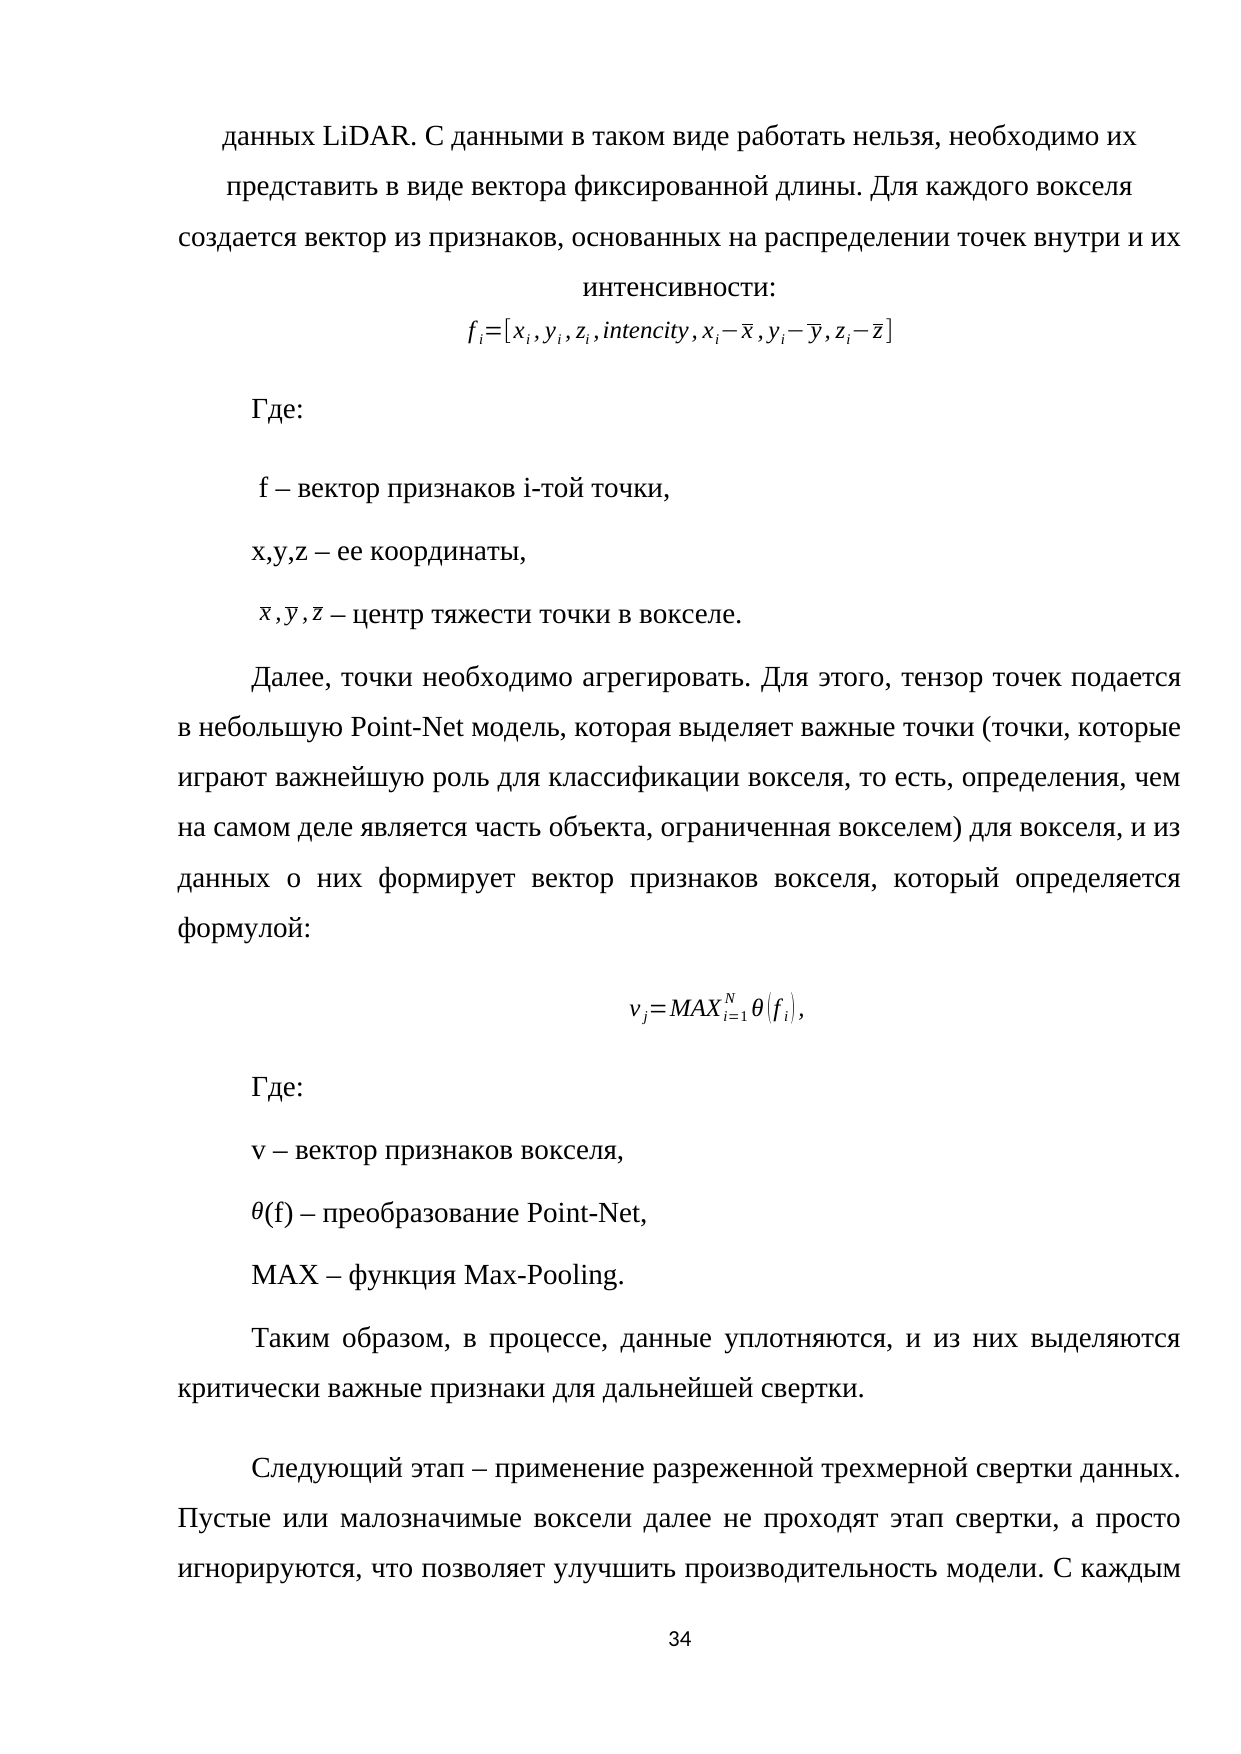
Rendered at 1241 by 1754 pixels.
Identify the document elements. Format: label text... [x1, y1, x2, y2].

text v – вектор признаков вокселя, [177, 1132, 1182, 1166]
text Далее, точки необходимо агрегировать. Для этого, тензор точек подается в небольшую Point-Net модель, которая выделяет важные точки (точки, которые играют важнейшую роль для классификации вокселя, то есть, определения, чем на самом деле является часть объекта, ограниченная вокселем) для вокселя, и из данных о них формирует вектор признаков вокселя, который определяется формулой: [177, 659, 1182, 944]
text MAX – функция Max-Pooling. [177, 1257, 1182, 1291]
text Где: [177, 1069, 1182, 1103]
text f – вектор признаков i-той точки, [177, 471, 1182, 504]
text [177, 118, 1182, 348]
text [177, 1450, 1182, 1584]
text (f) – преобразование Point-Net, [177, 1195, 1182, 1228]
text – центр тяжести точки в вокселе. [177, 596, 1182, 629]
text Где: [177, 391, 1182, 424]
text Таким образом, в процессе, данные уплотняются, и из них выделяются критически важные признаки для дальнейшей свертки. [177, 1320, 1182, 1404]
text x,y,z – ее координаты, [177, 533, 1182, 567]
